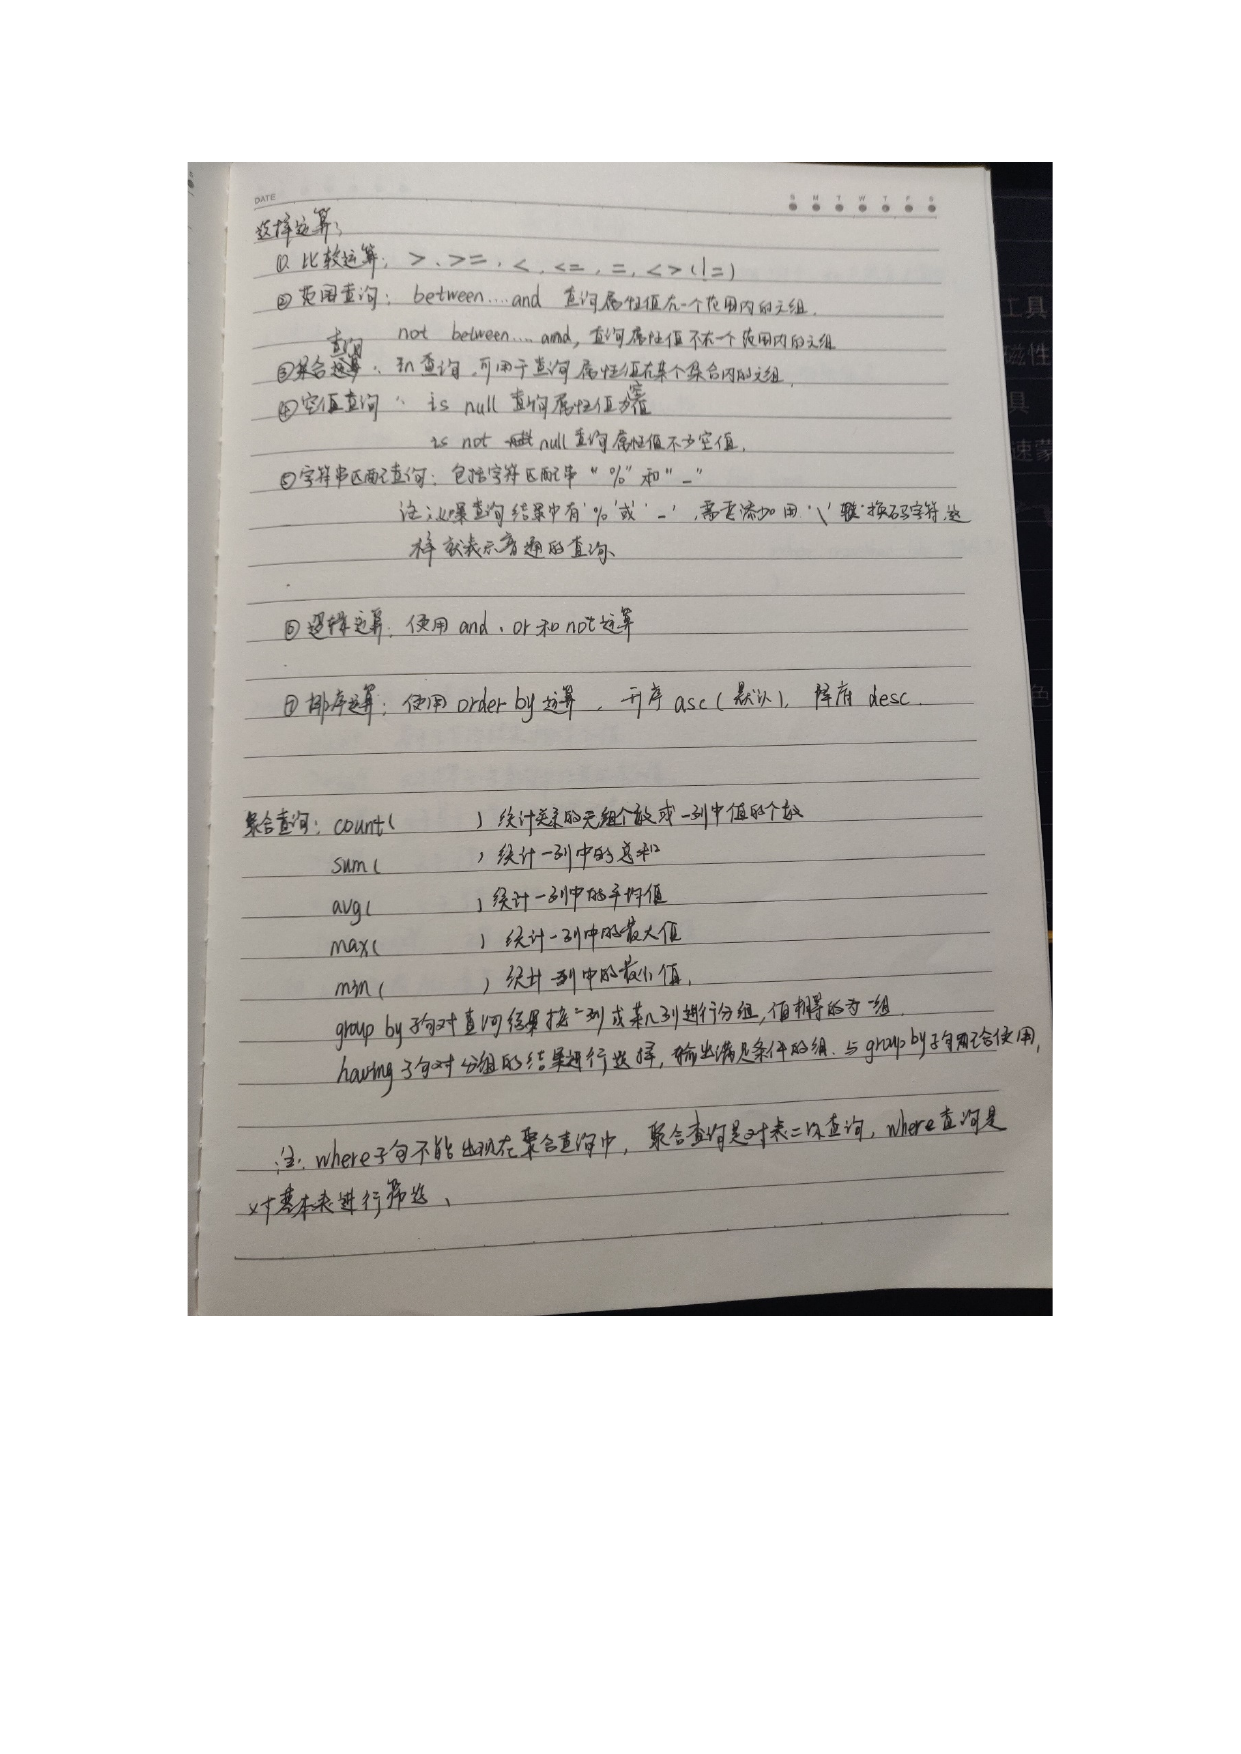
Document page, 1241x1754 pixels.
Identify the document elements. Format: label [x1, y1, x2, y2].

picture [187, 162, 1053, 1316]
